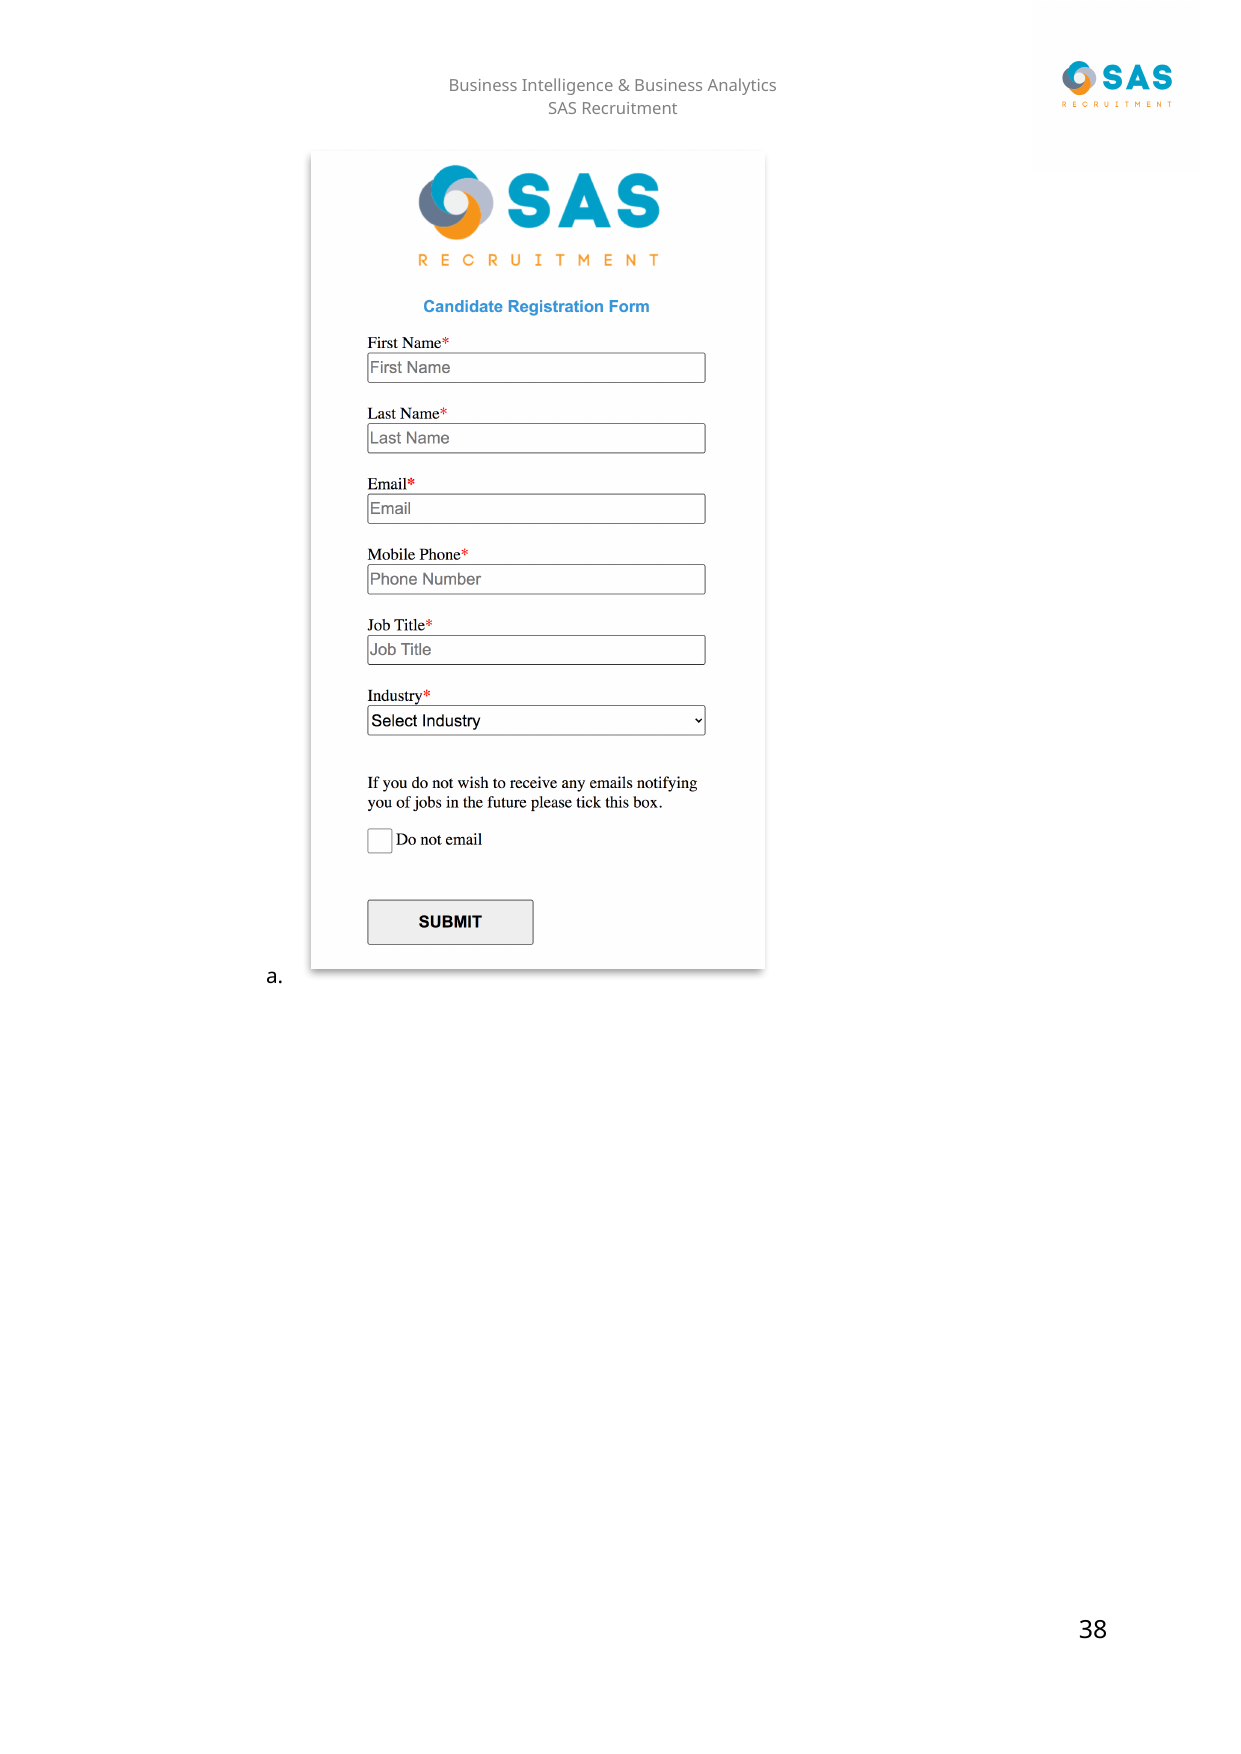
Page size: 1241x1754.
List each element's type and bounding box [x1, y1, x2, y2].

picture [1031, 1, 1200, 170]
picture [311, 151, 765, 969]
